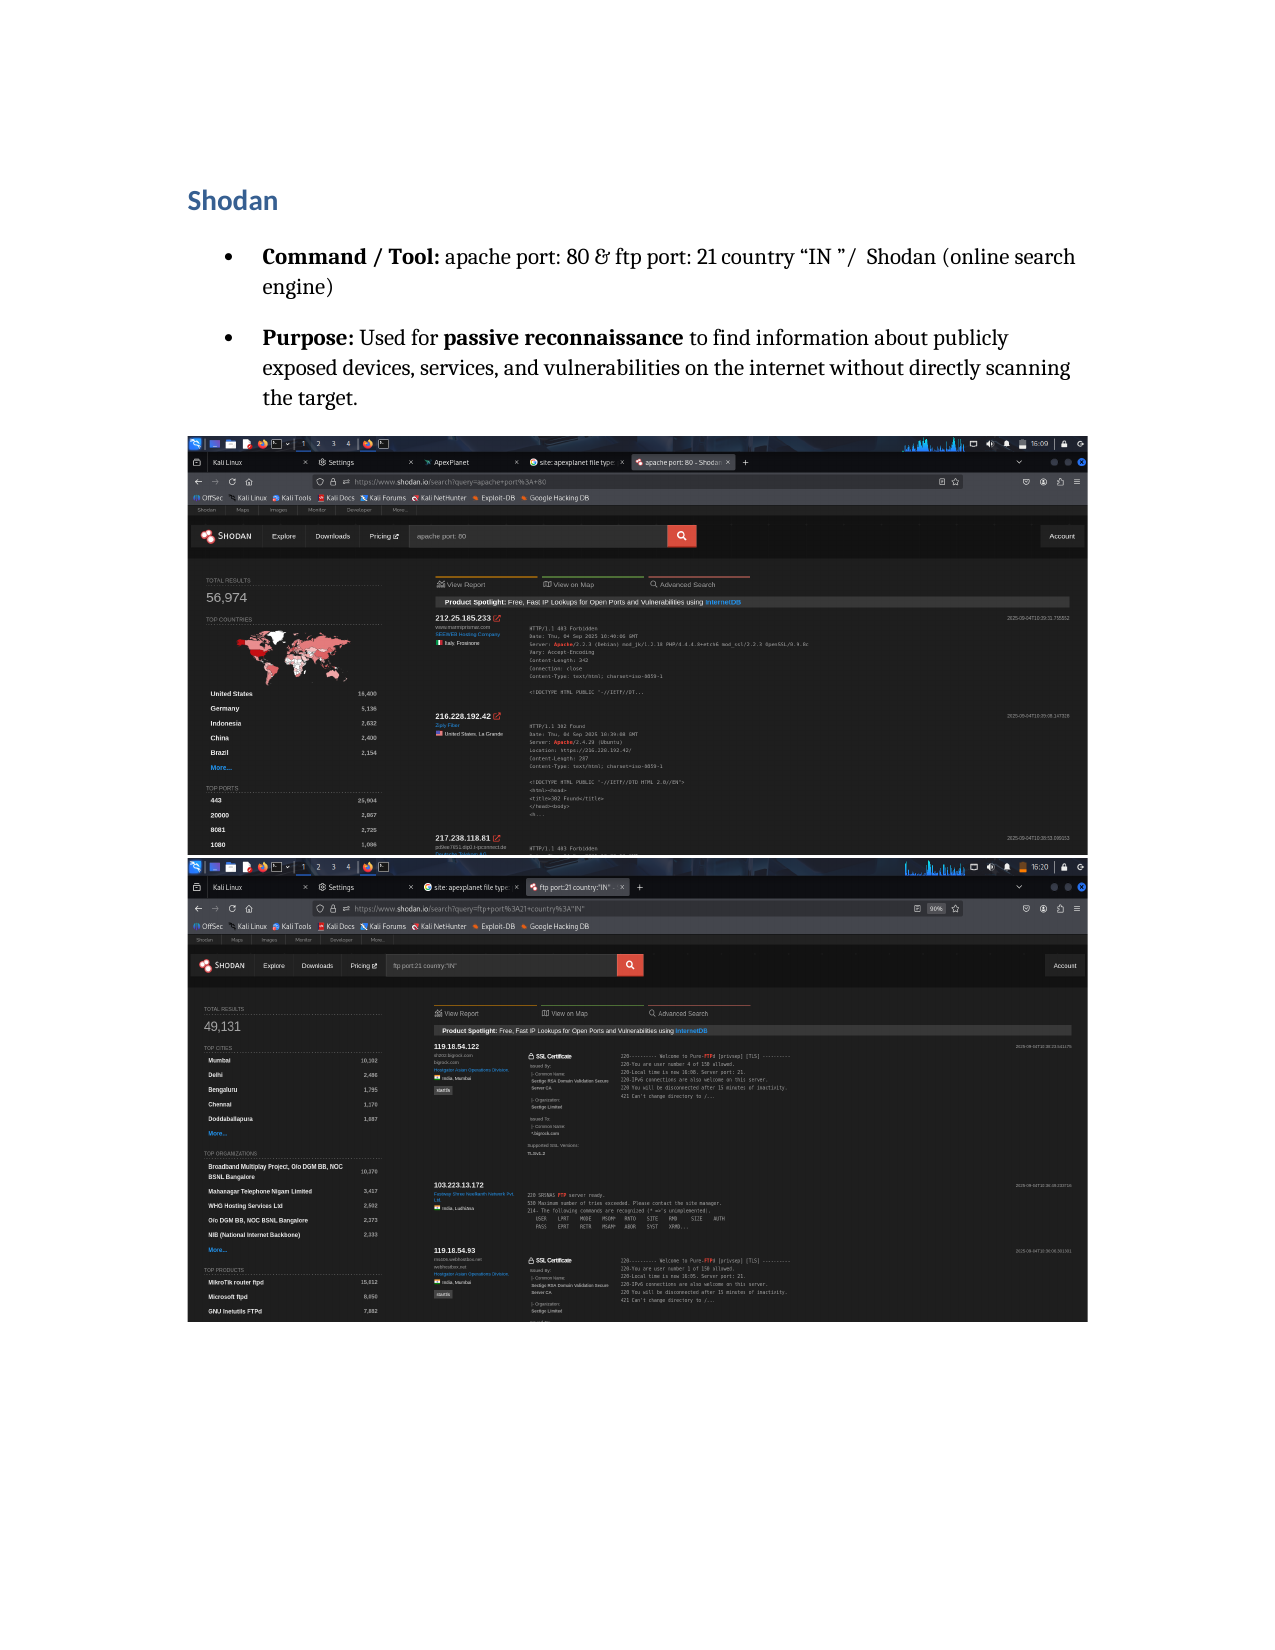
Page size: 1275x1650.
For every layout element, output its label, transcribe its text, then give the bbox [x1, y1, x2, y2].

list Command / Tool: apache port: 80 & ftp port: 21 country “IN ”/ Shodan (online search engine) [225, 243, 1087, 300]
picture [187, 858, 1088, 1322]
text Shodan [187, 150, 1087, 217]
list Purpose: Used for passive reconnaissance to find information about publicly exposed devices, services, and vulnerabilities on the internet without directly scanning the target. [225, 325, 1087, 411]
picture [187, 436, 1088, 855]
